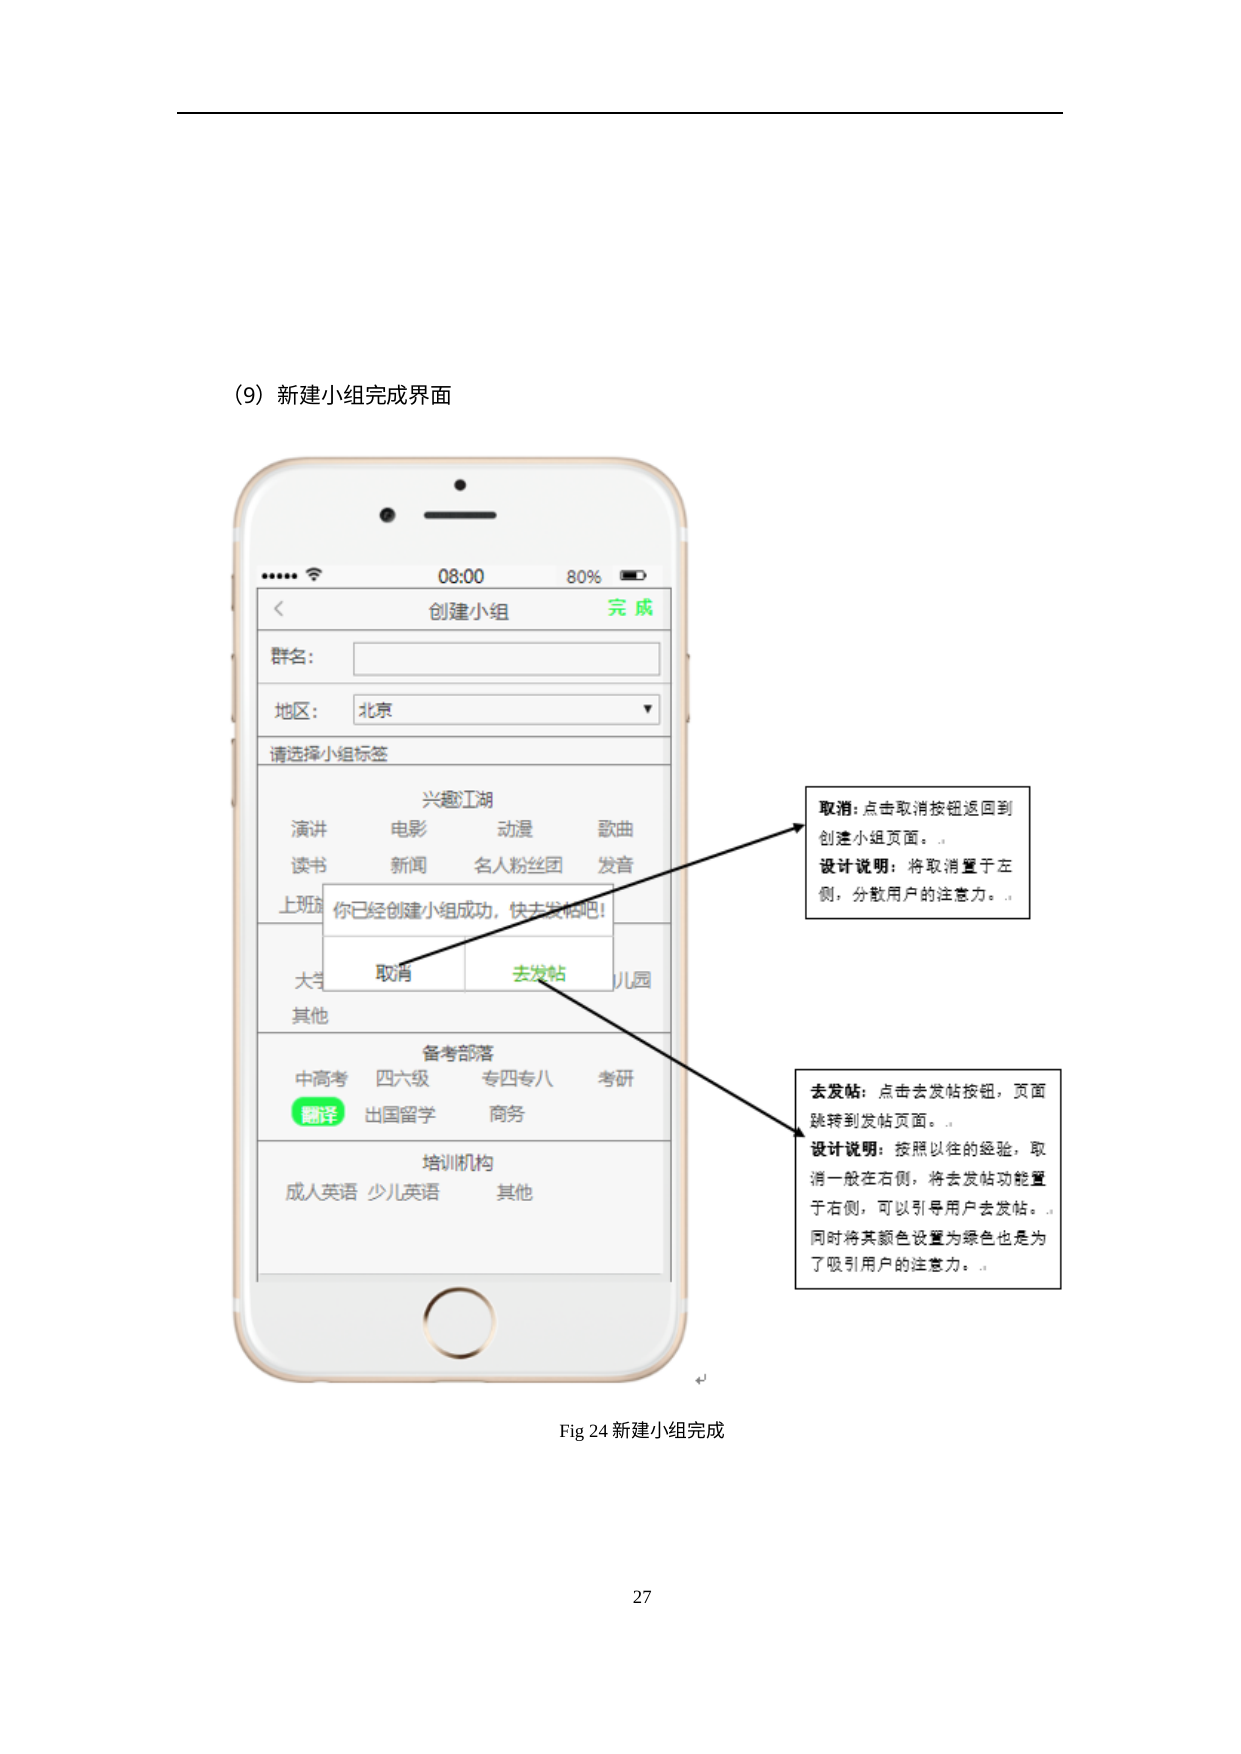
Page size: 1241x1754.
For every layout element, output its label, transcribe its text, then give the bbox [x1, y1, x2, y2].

picture [221, 425, 1087, 1389]
text Fig 24 新建小组完成 [177, 1413, 1063, 1446]
title （9）新建小组完成界面 [177, 377, 1063, 410]
